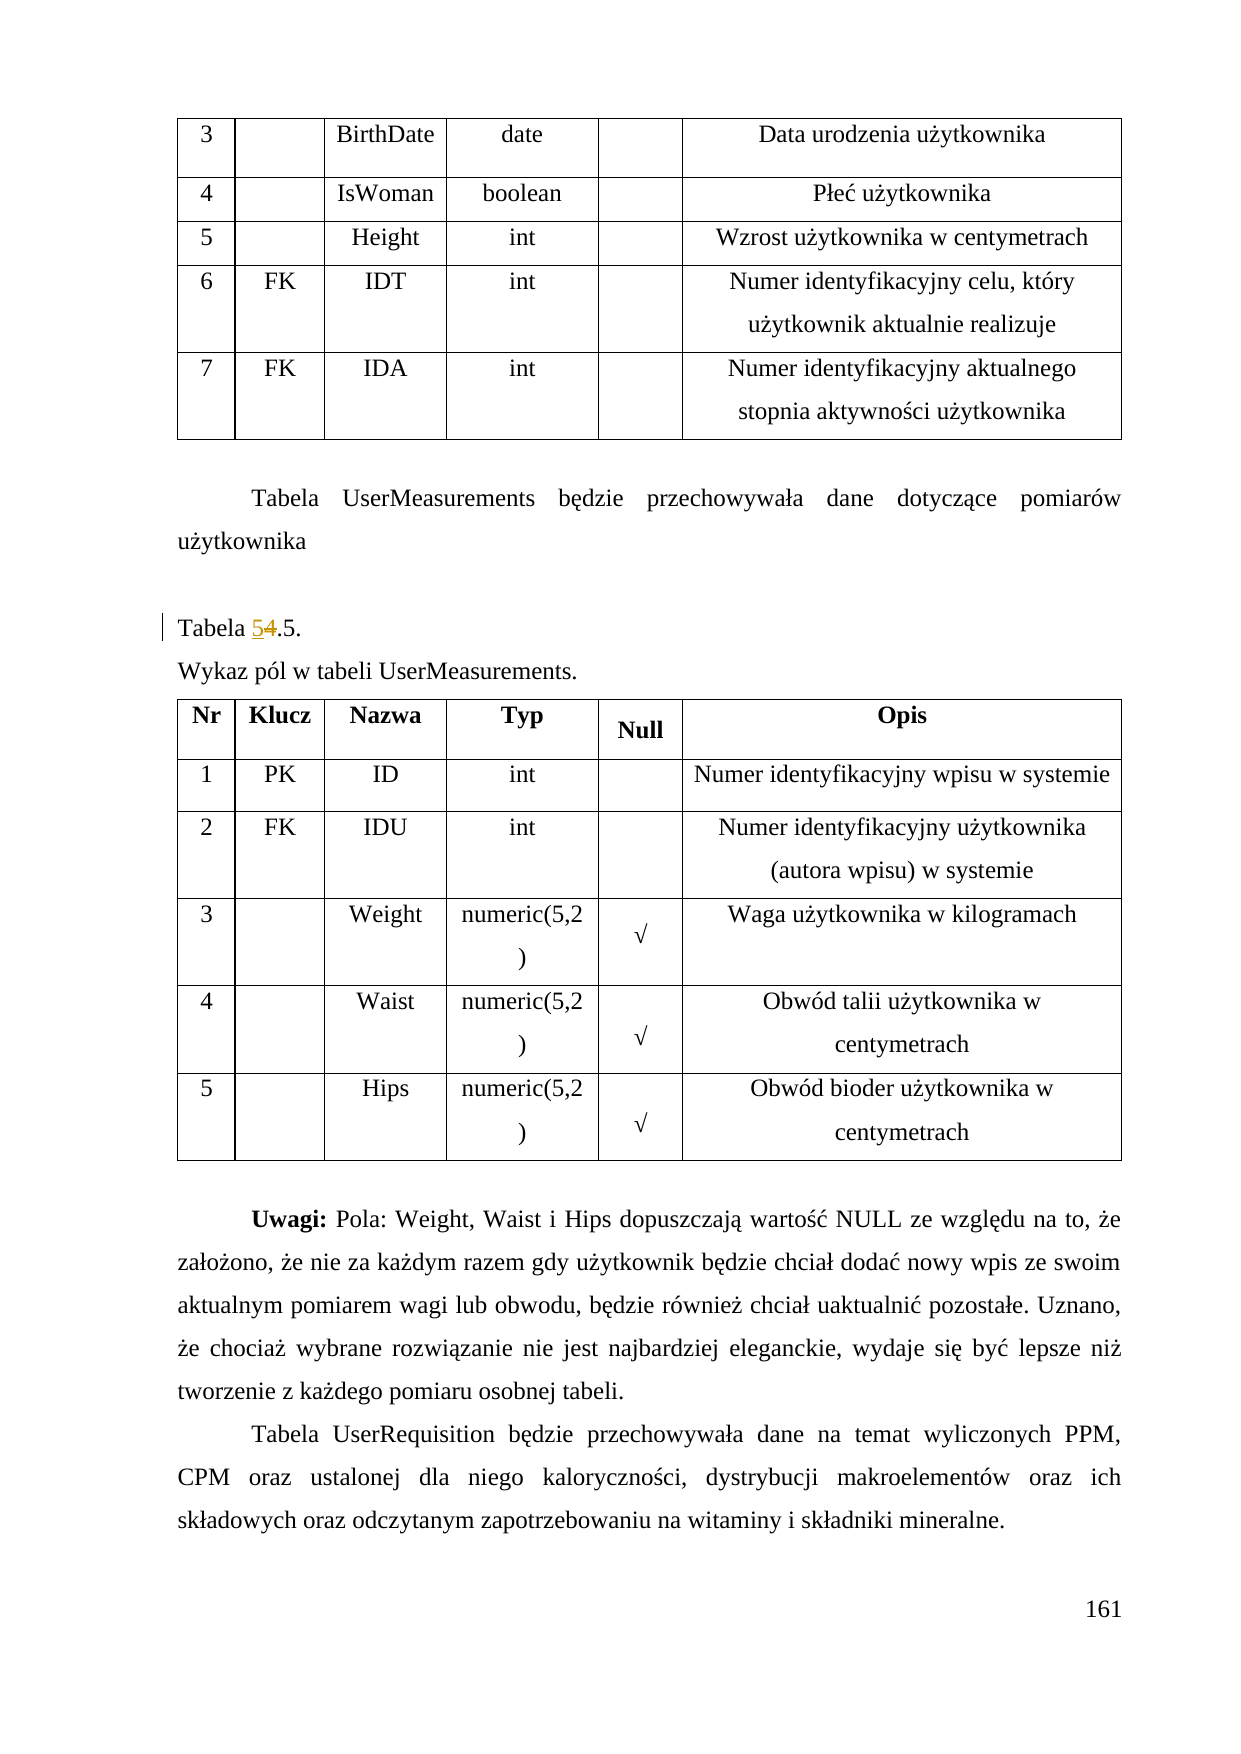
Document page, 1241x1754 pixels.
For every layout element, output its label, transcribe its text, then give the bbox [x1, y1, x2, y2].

table_cell Waga użytkownika w kilogramach [683, 899, 1121, 985]
table_cell [236, 986, 324, 1072]
table_cell [236, 1074, 324, 1159]
text Wykaz pól w tabeli UserMeasurements. [177, 656, 1122, 684]
table_cell [236, 119, 324, 177]
table_cell IDT [325, 266, 446, 352]
table_cell Hips [325, 1074, 446, 1159]
table_cell √ [599, 899, 682, 985]
table_cell [599, 812, 682, 898]
table_cell Waist [325, 986, 446, 1072]
text Tabela .5. [177, 613, 1122, 641]
table_cell [599, 760, 682, 811]
table_cell Obwód talii użytkownika w centymetrach [683, 986, 1121, 1072]
table_cell 4 [178, 986, 234, 1072]
table_cell IsWoman [325, 178, 446, 221]
table_cell ID [325, 760, 446, 811]
table_cell 4 [178, 178, 234, 221]
text Tabela UserRequisition będzie przechowywała dane na temat wyliczonych PPM, CPM oraz ustalonej dla niego kaloryczności, dystrybucji makroelementów oraz ich składowych oraz odczytanym zapotrzebowaniu na witaminy i składniki mineralne. [177, 1419, 1122, 1534]
table_cell [599, 222, 682, 265]
table_header Opis [683, 700, 1121, 758]
table_cell date [447, 119, 598, 177]
table_cell [236, 178, 324, 221]
table_header Klucz [236, 700, 324, 758]
table_cell numeric(5,2) [447, 986, 598, 1072]
table_cell Płeć użytkownika [683, 178, 1121, 221]
table_cell numeric(5,2) [447, 899, 598, 985]
table_cell Height [325, 222, 446, 265]
table_cell PK [236, 760, 324, 811]
table_cell 1 [178, 760, 234, 811]
table_cell Weight [325, 899, 446, 985]
table_cell √ [599, 1074, 682, 1159]
table_cell int [447, 222, 598, 265]
table_cell 3 [178, 119, 234, 177]
table_cell Numer identyfikacyjny celu, który użytkownik aktualnie realizuje [683, 266, 1121, 352]
table_cell 3 [178, 899, 234, 985]
table_cell [599, 353, 682, 439]
table_cell Obwód bioder użytkownika w centymetrach [683, 1074, 1121, 1159]
table_header Null [599, 700, 682, 758]
table_cell [599, 266, 682, 352]
table_cell int [447, 353, 598, 439]
table_cell int [447, 760, 598, 811]
table_cell Data urodzenia użytkownika [683, 119, 1121, 177]
table_cell 5 [178, 222, 234, 265]
table_cell FK [236, 812, 324, 898]
table_cell Numer identyfikacyjny wpisu w systemie [683, 760, 1121, 811]
table_cell BirthDate [325, 119, 446, 177]
table_cell int [447, 266, 598, 352]
table_cell 7 [178, 353, 234, 439]
table_cell boolean [447, 178, 598, 221]
table_cell 5 [178, 1074, 234, 1159]
table_cell numeric(5,2) [447, 1074, 598, 1159]
table_cell Wzrost użytkownika w centymetrach [683, 222, 1121, 265]
table_cell int [447, 812, 598, 898]
table_header Nr [178, 700, 234, 758]
table_cell [236, 222, 324, 265]
table_cell Numer identyfikacyjny aktualnego stopnia aktywności użytkownika [683, 353, 1121, 439]
table_cell Numer identyfikacyjny użytkownika (autora wpisu) w systemie [683, 812, 1121, 898]
table_cell 6 [178, 266, 234, 352]
table_cell IDA [325, 353, 446, 439]
table_cell FK [236, 266, 324, 352]
table_cell √ [599, 986, 682, 1072]
text Tabela UserMeasurements będzie przechowywała dane dotyczące pomiarów użytkownika [177, 483, 1122, 555]
table_cell [599, 119, 682, 177]
table_cell 2 [178, 812, 234, 898]
table_cell IDU [325, 812, 446, 898]
table_cell [236, 899, 324, 985]
table_cell FK [236, 353, 324, 439]
table_header Typ [447, 700, 598, 758]
table_header Nazwa [325, 700, 446, 758]
table_cell [599, 178, 682, 221]
text Uwagi: Pola: Weight, Waist i Hips dopuszczają wartość NULL ze względu na to, że założono, że nie za każdym razem gdy użytkownik będzie chciał dodać nowy wpis ze swoim aktualnym pomiarem wagi lub obwodu, będzie również chciał uaktualnić pozostałe. Uznano, że chociaż wybrane rozwiązanie nie jest najbardziej eleganckie, wydaje się być lepsze niż tworzenie z każdego pomiaru osobnej tabeli. [177, 1204, 1122, 1405]
